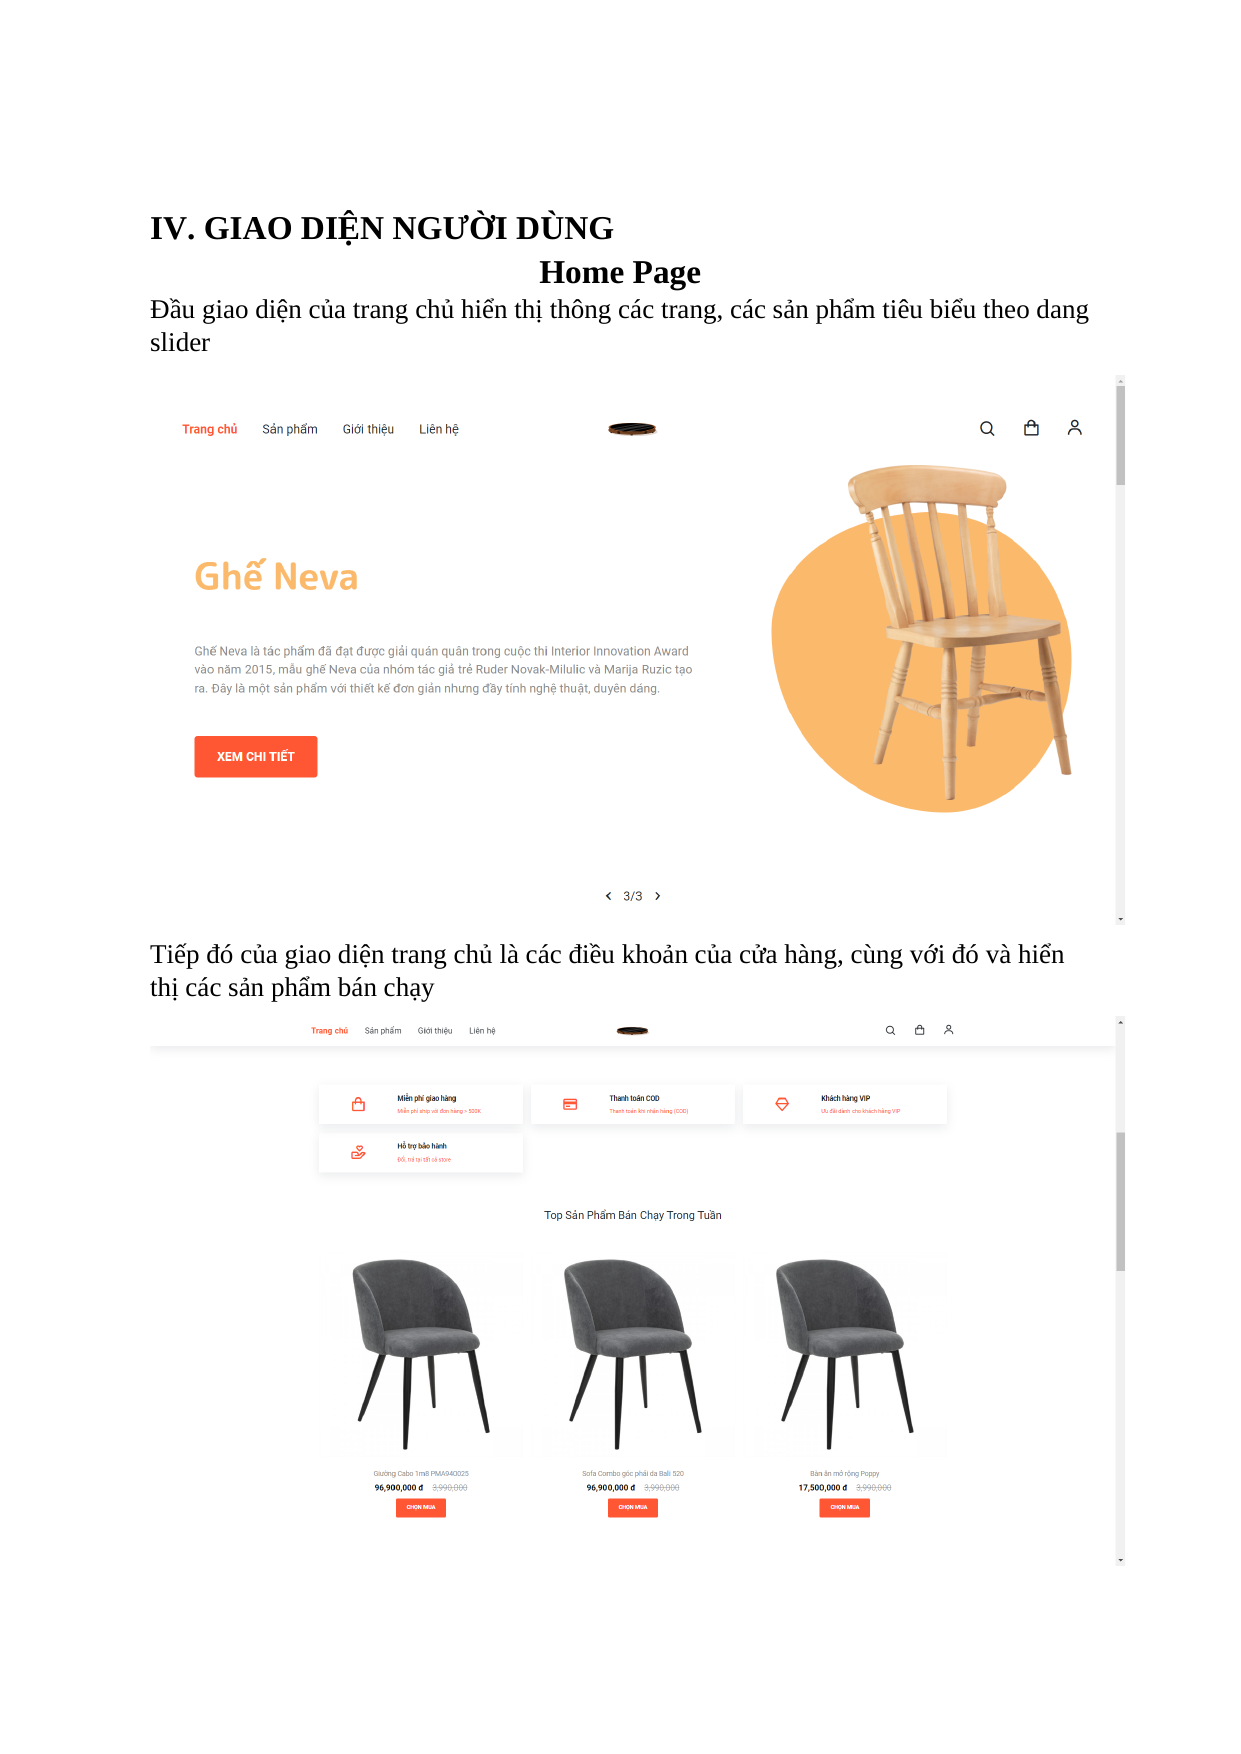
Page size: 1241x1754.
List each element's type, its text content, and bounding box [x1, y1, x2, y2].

picture [150, 375, 1125, 925]
subtitle IV. GIAO DIỆN NGƯỜI DÙNG [150, 208, 1090, 246]
subtitle Home Page [150, 253, 1090, 291]
text Đầu giao diện của trang chủ hiển thị thông các trang, các sản phẩm tiêu biểu theo dang slider [150, 293, 1090, 357]
picture [150, 1016, 1125, 1566]
text Tiếp đó của giao diện trang chủ là các điều khoản của cửa hàng, cùng với đó và hiển thị các sản phẩm bán chạy [150, 938, 1090, 1002]
